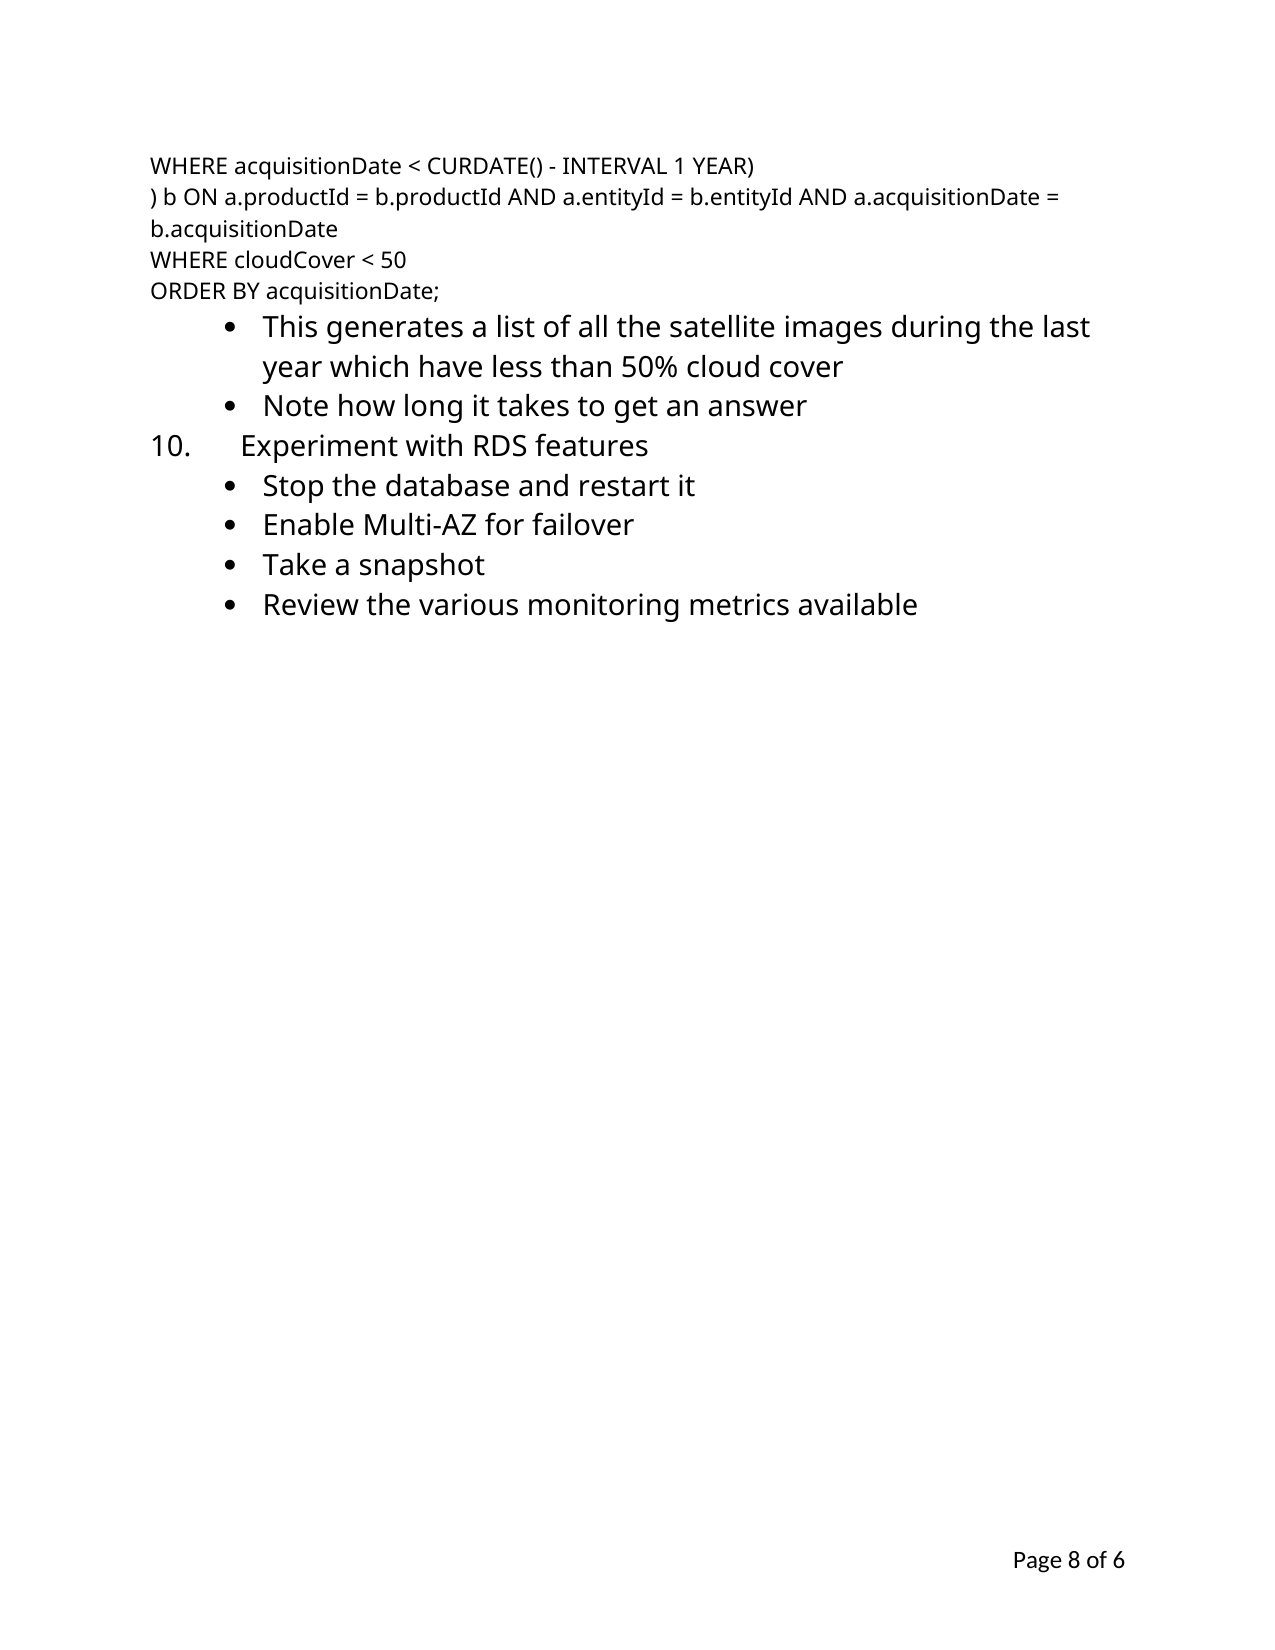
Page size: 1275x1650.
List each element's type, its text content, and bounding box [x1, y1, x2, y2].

list Note how long it takes to get an answer [225, 386, 1125, 425]
text WHERE cloudCover < 50 [150, 244, 1125, 275]
list Review the various monitoring metrics available [225, 584, 1125, 624]
list Experiment with RDS features [150, 425, 1125, 465]
list Stop the database and restart it [225, 465, 1125, 505]
text ORDER BY acquisitionDate; [150, 275, 1125, 306]
text ) b ON a.productId = b.productId AND a.entityId = b.entityId AND a.acquisitionDate = b.acquisitionDate [150, 181, 1125, 244]
list Take a snapshot [225, 544, 1125, 584]
text WHERE acquisitionDate < CURDATE() - INTERVAL 1 YEAR) [150, 150, 1125, 181]
list This generates a list of all the satellite images during the last year which have less than 50% cloud cover [225, 306, 1125, 386]
list Enable Multi-AZ for failover [225, 505, 1125, 544]
